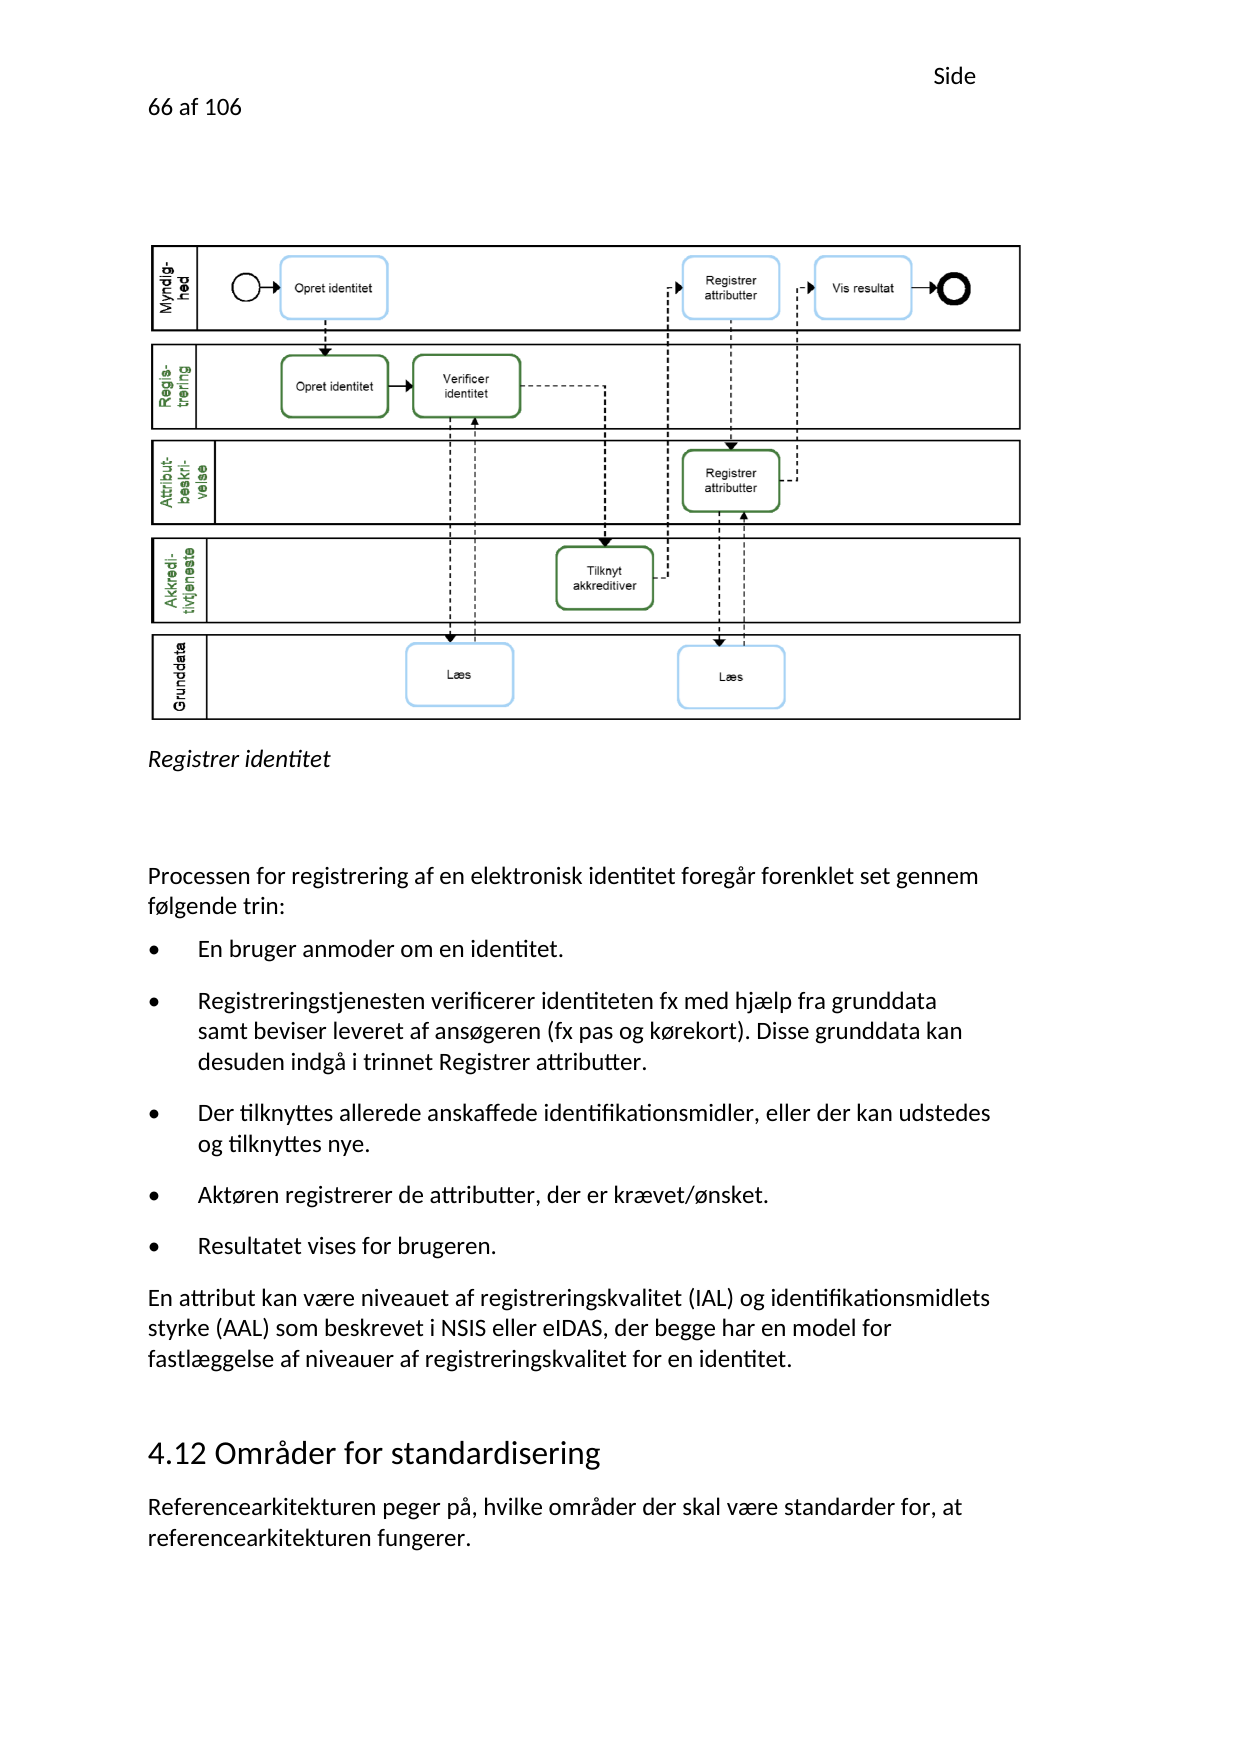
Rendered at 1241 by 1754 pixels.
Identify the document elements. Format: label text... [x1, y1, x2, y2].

list Aktøren registrerer de attributter, der er krævet/ønsket. [148, 1179, 992, 1209]
list Der tilknyttes allerede anskaffede identifikationsmidler, eller der kan udstedes og tilknyttes nye. [148, 1097, 992, 1158]
list Resultatet vises for brugeren. [148, 1230, 992, 1261]
text Registrer identitet [148, 743, 992, 774]
subtitle Områder for standardisering [148, 1432, 992, 1472]
list Registreringstjenesten verificerer identiteten fx med hjælp fra grunddata samt beviser leveret af ansøgeren (fx pas og kørekort). Disse grunddata kan desuden indgå i trinnet Registrer attributter. [148, 985, 992, 1076]
text En attribut kan være niveauet af registreringskvalitet (IAL) og identifikationsmidlets styrke (AAL) som beskrevet i NSIS eller eIDAS, der begge har en model for fastlæggelse af niveauer af registreringskvalitet for en identitet. [148, 1282, 992, 1373]
picture [147, 240, 1023, 723]
text Processen for registrering af en elektronisk identitet foregår forenklet set gennem følgende trin: [148, 860, 992, 921]
text Referencearkitekturen peger på, hvilke områder der skal være standarder for, at referencearkitekturen fungerer. [148, 1491, 992, 1552]
list En bruger anmoder om en identitet. [148, 933, 992, 964]
